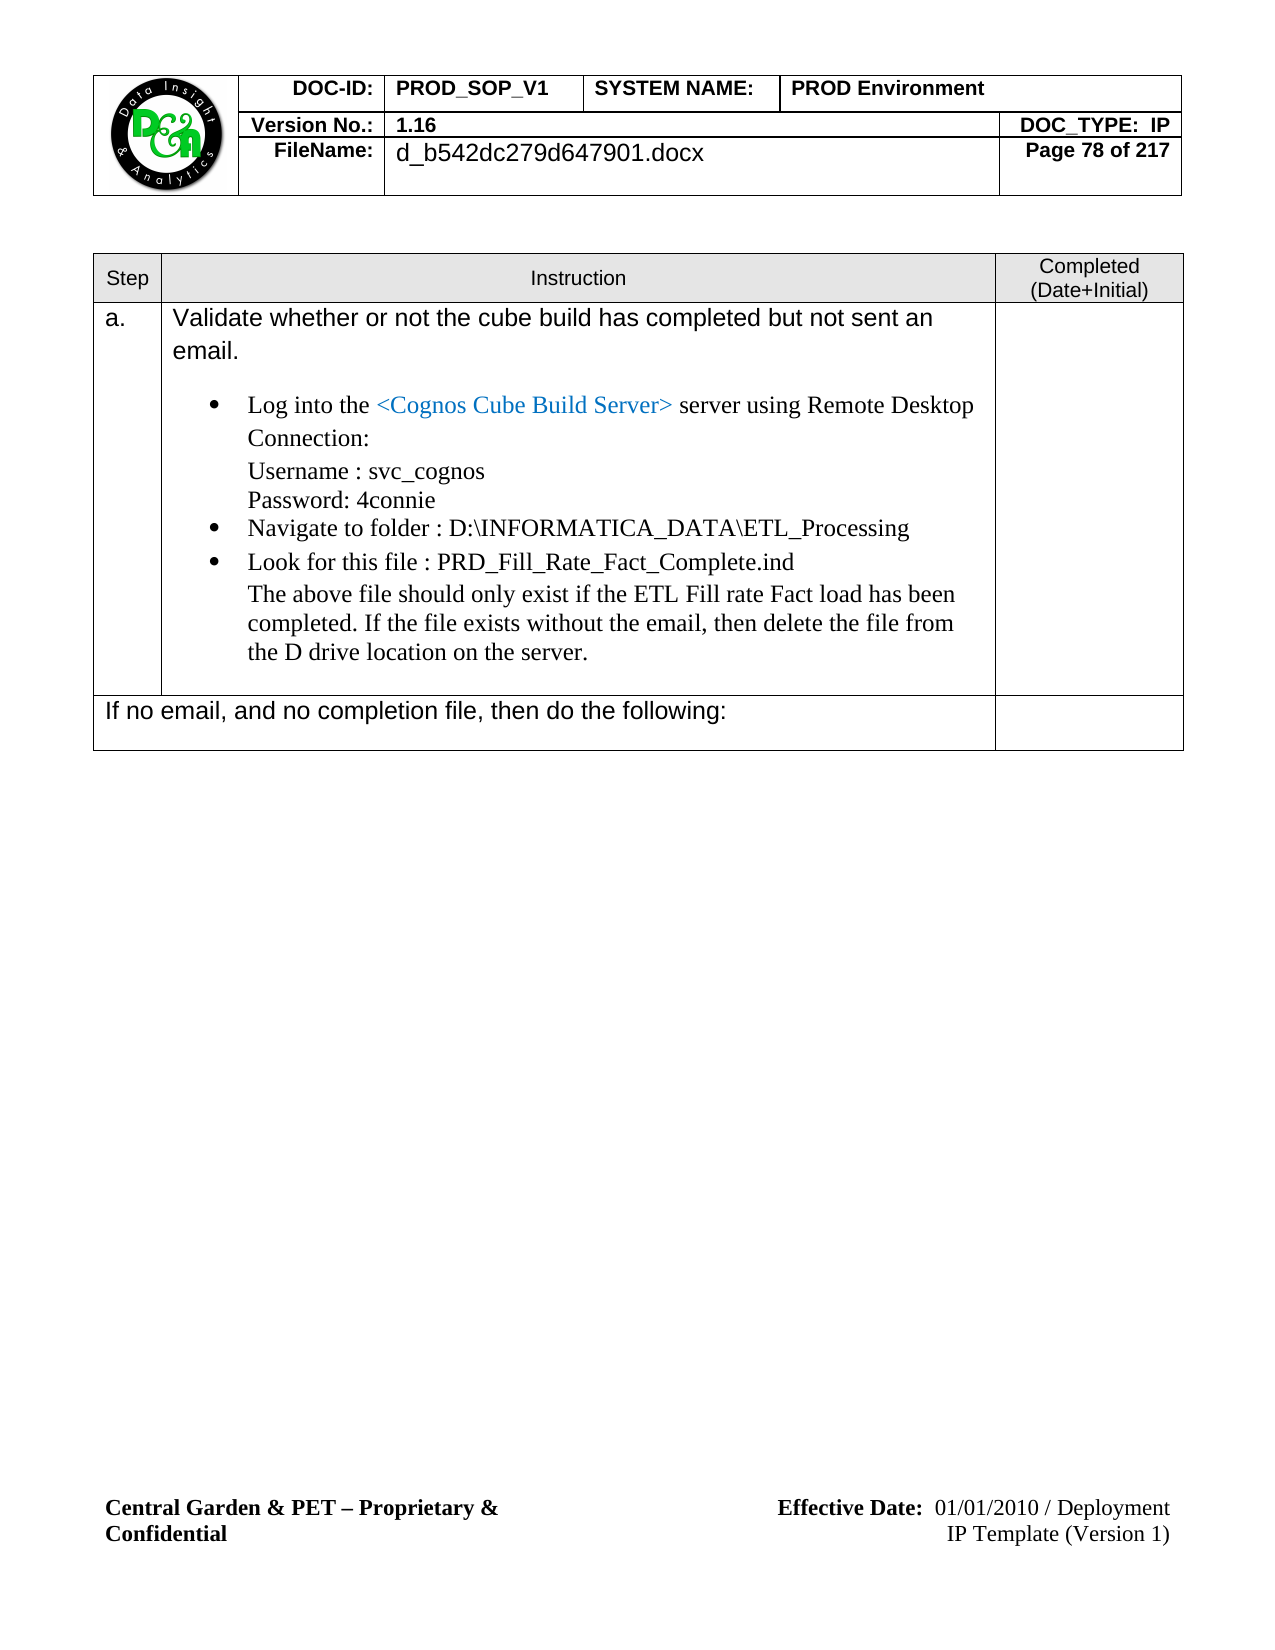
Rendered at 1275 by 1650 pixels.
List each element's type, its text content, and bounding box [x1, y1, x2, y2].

table_header Completed (Date+Initial) [996, 254, 1183, 302]
table_header Step [94, 254, 161, 302]
table_cell a. [94, 303, 161, 694]
table_header Instruction [162, 254, 995, 302]
table_cell Validate whether or not the cube build has completed but not sent an email. Log into the <Cognos Cube Build Server> server using Remote Desktop Connection: Username : svc_cognos Password: 4connie Navigate to folder : D:\INFORMATICA_DATA\ETL_Processing Look for this file : PRD_Fill_Rate_Fact_Complete.ind The above file should only exist if the ETL Fill rate Fact load has been completed. If the file exists without the email, then delete the file from the D drive location on the server. [162, 303, 995, 694]
picture [108, 76, 227, 195]
table_cell [996, 303, 1183, 694]
table_cell [996, 696, 1183, 749]
table_cell If no email, and no completion file, then do the following: [94, 696, 995, 749]
